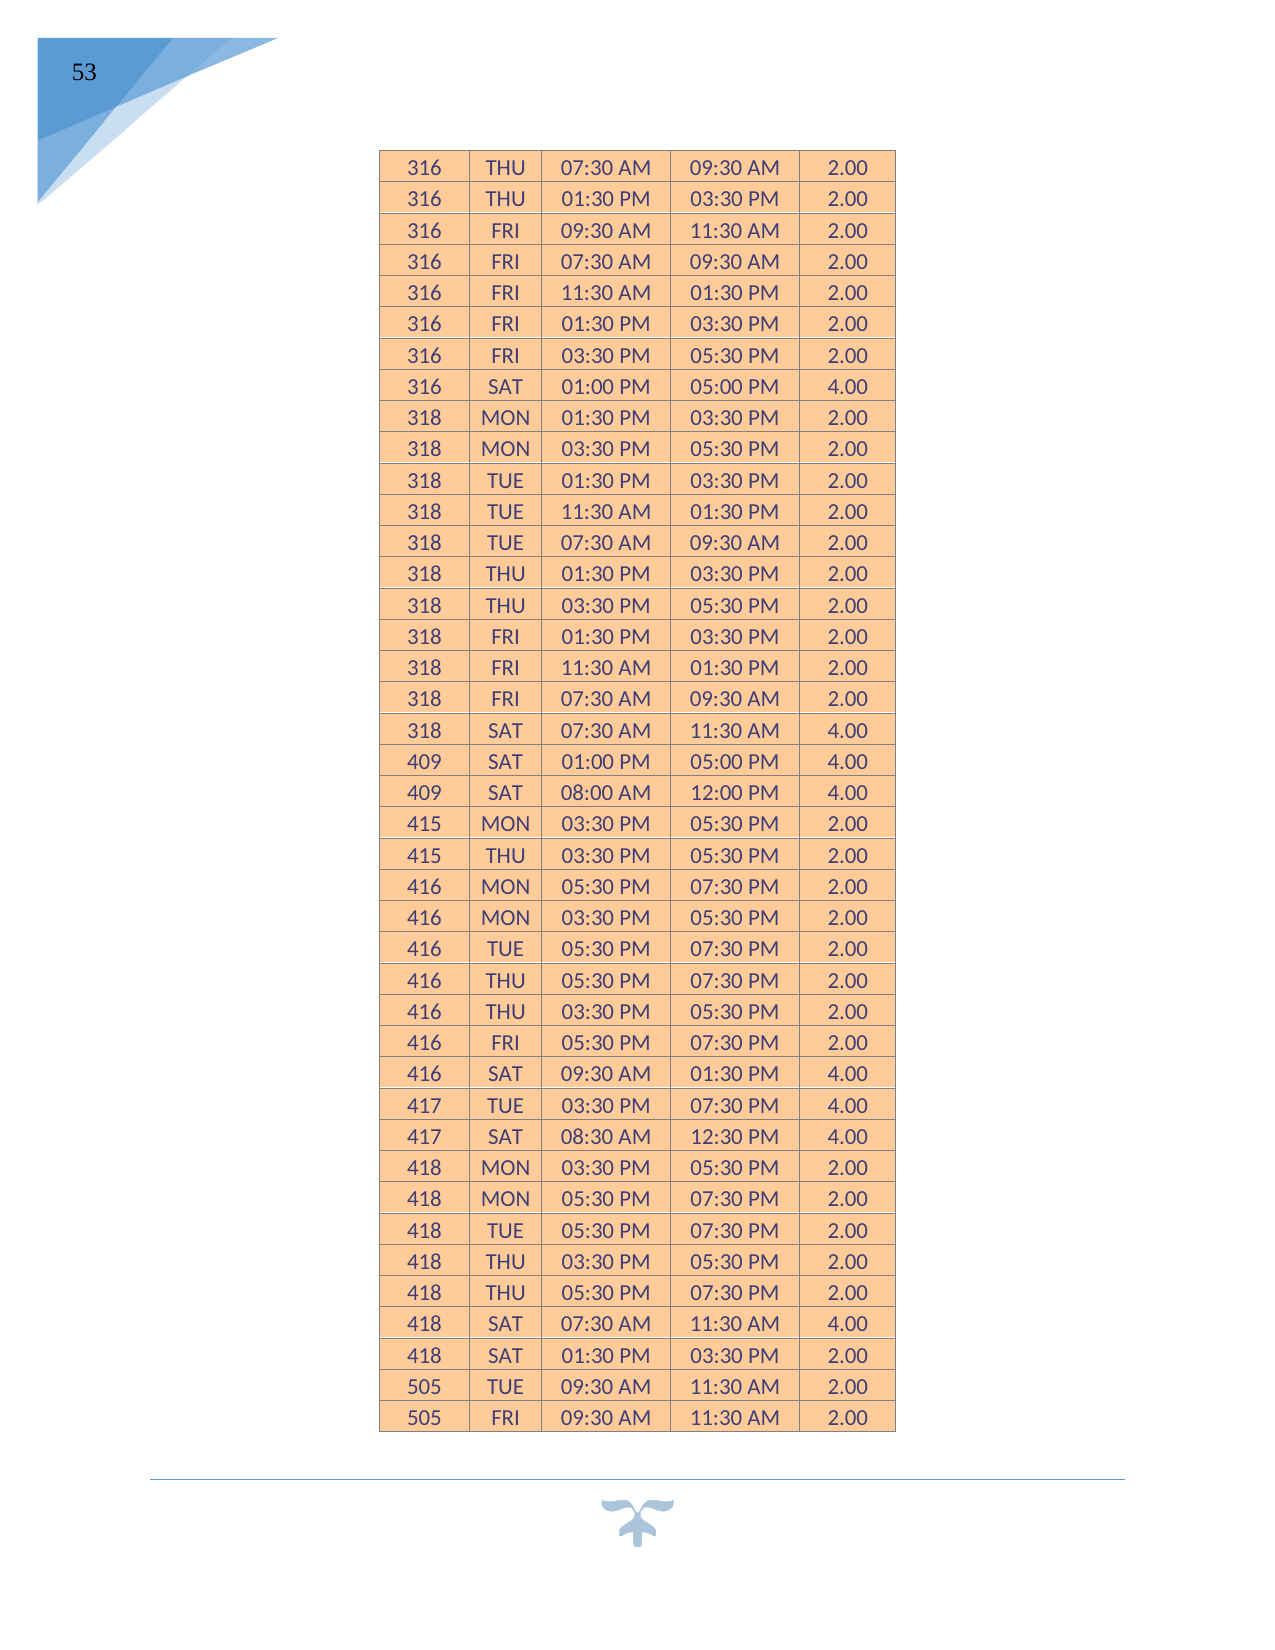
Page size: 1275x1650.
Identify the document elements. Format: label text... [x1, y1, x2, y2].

table_cell 05:30 PM [542, 870, 670, 900]
table_cell 07:30 AM [542, 151, 670, 181]
table_cell 505 [380, 1401, 469, 1431]
table_cell 07:30 AM [542, 1307, 670, 1337]
table_cell 03:30 PM [542, 1089, 670, 1119]
table_cell 03:30 PM [542, 901, 670, 931]
table_cell SAT [470, 370, 541, 400]
table_cell 416 [380, 1026, 469, 1056]
table_cell FRI [470, 1026, 541, 1056]
table_cell SAT [470, 745, 541, 775]
table_cell 418 [380, 1307, 469, 1337]
table_cell 03:30 PM [542, 339, 670, 369]
table_cell 2.00 [800, 839, 895, 869]
table_cell 07:30 PM [671, 1026, 799, 1056]
table_cell THU [470, 589, 541, 619]
table_cell FRI [470, 682, 541, 712]
table_cell 09:30 AM [542, 1057, 670, 1087]
table_cell 03:30 PM [542, 807, 670, 837]
table_cell 05:30 PM [671, 807, 799, 837]
table_cell THU [470, 182, 541, 212]
table_cell 2.00 [800, 807, 895, 837]
table_cell 01:30 PM [542, 1339, 670, 1369]
table_cell 318 [380, 526, 469, 556]
table_cell 2.00 [800, 1151, 895, 1181]
table_cell 05:30 PM [542, 1276, 670, 1306]
table_cell 07:30 PM [671, 1089, 799, 1119]
table_cell 2.00 [800, 589, 895, 619]
table_cell 2.00 [800, 651, 895, 681]
table_cell 316 [380, 182, 469, 212]
table_cell 316 [380, 245, 469, 275]
table_cell 318 [380, 464, 469, 494]
table_cell 03:30 PM [542, 995, 670, 1025]
table_cell 2.00 [800, 682, 895, 712]
table_cell TUE [470, 932, 541, 962]
table_cell 03:30 PM [671, 307, 799, 337]
table_cell 316 [380, 339, 469, 369]
table_cell FRI [470, 651, 541, 681]
table_cell 318 [380, 401, 469, 431]
table_cell 01:30 PM [671, 651, 799, 681]
table_cell 2.00 [800, 182, 895, 212]
table_cell 01:30 PM [542, 464, 670, 494]
table_cell 03:30 PM [542, 432, 670, 462]
table_cell 01:30 PM [671, 276, 799, 306]
table_cell 03:30 PM [542, 589, 670, 619]
table_cell TUE [470, 1214, 541, 1244]
table_cell 05:00 PM [671, 370, 799, 400]
table_cell 415 [380, 839, 469, 869]
table_cell 2.00 [800, 339, 895, 369]
table_cell 05:00 PM [671, 745, 799, 775]
table_cell 418 [380, 1214, 469, 1244]
table_cell 417 [380, 1120, 469, 1150]
table_cell 01:30 PM [671, 495, 799, 525]
table_cell 4.00 [800, 1089, 895, 1119]
table_cell 03:30 PM [671, 557, 799, 587]
table_cell 05:30 PM [671, 839, 799, 869]
table_cell 318 [380, 620, 469, 650]
table_cell 2.00 [800, 964, 895, 994]
table_cell 03:30 PM [671, 401, 799, 431]
table_cell 03:30 PM [542, 1245, 670, 1275]
table_cell 4.00 [800, 1057, 895, 1087]
table_cell FRI [470, 214, 541, 244]
table_cell 2.00 [800, 901, 895, 931]
table_cell 2.00 [800, 1182, 895, 1212]
table_cell 11:30 AM [671, 714, 799, 744]
table_cell 01:00 PM [542, 745, 670, 775]
table_cell 11:30 AM [542, 651, 670, 681]
table_cell MON [470, 432, 541, 462]
table_cell 4.00 [800, 714, 895, 744]
table_cell 01:30 PM [542, 401, 670, 431]
table_cell 07:30 PM [671, 1276, 799, 1306]
table_cell THU [470, 1276, 541, 1306]
table_cell 07:30 PM [671, 964, 799, 994]
table_cell 505 [380, 1370, 469, 1400]
table_cell 2.00 [800, 1339, 895, 1369]
table_cell 11:30 AM [671, 1307, 799, 1337]
table_cell TUE [470, 464, 541, 494]
table_cell MON [470, 401, 541, 431]
table_cell 318 [380, 651, 469, 681]
table_cell 316 [380, 307, 469, 337]
table_cell 2.00 [800, 401, 895, 431]
table_cell 07:30 PM [671, 1214, 799, 1244]
table_cell 416 [380, 870, 469, 900]
table_cell 05:30 PM [542, 932, 670, 962]
table_cell 318 [380, 714, 469, 744]
table_cell 09:30 AM [542, 214, 670, 244]
table_cell 05:30 PM [671, 589, 799, 619]
table_cell 03:30 PM [671, 182, 799, 212]
table_cell FRI [470, 1401, 541, 1431]
table_cell FRI [470, 276, 541, 306]
table_cell 416 [380, 1057, 469, 1087]
table_cell 01:30 PM [542, 182, 670, 212]
table_cell 4.00 [800, 1307, 895, 1337]
table_cell 409 [380, 745, 469, 775]
table_cell 11:30 AM [671, 1370, 799, 1400]
table_cell 2.00 [800, 1026, 895, 1056]
table_cell 316 [380, 214, 469, 244]
table_cell 12:30 PM [671, 1120, 799, 1150]
table_cell 4.00 [800, 370, 895, 400]
table_cell 2.00 [800, 214, 895, 244]
table_cell SAT [470, 1057, 541, 1087]
table_cell 418 [380, 1276, 469, 1306]
table_cell 09:30 AM [671, 245, 799, 275]
table_cell 09:30 AM [542, 1370, 670, 1400]
table_cell FRI [470, 245, 541, 275]
table_cell THU [470, 995, 541, 1025]
table_cell 418 [380, 1182, 469, 1212]
table_cell 09:30 AM [671, 526, 799, 556]
table_cell 12:00 PM [671, 776, 799, 806]
table_cell TUE [470, 1089, 541, 1119]
table_cell 2.00 [800, 620, 895, 650]
table_cell 03:30 PM [671, 620, 799, 650]
table_cell 415 [380, 807, 469, 837]
table_cell 409 [380, 776, 469, 806]
table_cell 05:30 PM [671, 339, 799, 369]
table_cell 09:30 AM [542, 1401, 670, 1431]
table_cell FRI [470, 620, 541, 650]
table_cell MON [470, 1182, 541, 1212]
table_cell 417 [380, 1089, 469, 1119]
table_cell FRI [470, 339, 541, 369]
table_cell 03:30 PM [542, 1151, 670, 1181]
table_cell 418 [380, 1245, 469, 1275]
table_cell MON [470, 870, 541, 900]
table_cell 11:30 AM [671, 1401, 799, 1431]
table_cell 416 [380, 995, 469, 1025]
table_cell 07:30 PM [671, 870, 799, 900]
table_cell 418 [380, 1339, 469, 1369]
table_cell 4.00 [800, 776, 895, 806]
table_cell THU [470, 964, 541, 994]
table_cell 01:30 PM [542, 620, 670, 650]
table_cell SAT [470, 776, 541, 806]
table_cell 2.00 [800, 151, 895, 181]
table_cell 01:30 PM [542, 557, 670, 587]
table_cell 418 [380, 1151, 469, 1181]
table_cell 4.00 [800, 1120, 895, 1150]
table_cell 01:30 PM [671, 1057, 799, 1087]
table_cell FRI [470, 307, 541, 337]
table_cell 2.00 [800, 464, 895, 494]
table_cell 05:30 PM [542, 1026, 670, 1056]
table_cell 4.00 [800, 745, 895, 775]
table_cell 07:30 AM [542, 682, 670, 712]
table_cell 07:30 AM [542, 245, 670, 275]
table_cell 2.00 [800, 245, 895, 275]
table_cell 2.00 [800, 495, 895, 525]
table_cell TUE [470, 526, 541, 556]
table_cell 03:30 PM [671, 1339, 799, 1369]
table_cell 08:30 AM [542, 1120, 670, 1150]
table_cell 01:00 PM [542, 370, 670, 400]
table_cell THU [470, 151, 541, 181]
table_cell 01:30 PM [542, 307, 670, 337]
table_cell 2.00 [800, 870, 895, 900]
table_cell 318 [380, 589, 469, 619]
table_cell 05:30 PM [671, 432, 799, 462]
table_cell 05:30 PM [671, 995, 799, 1025]
table_cell 07:30 AM [542, 526, 670, 556]
table_cell 318 [380, 495, 469, 525]
table_cell 05:30 PM [542, 964, 670, 994]
table_cell 05:30 PM [671, 1151, 799, 1181]
table_cell SAT [470, 714, 541, 744]
table_cell 05:30 PM [542, 1182, 670, 1212]
table_cell MON [470, 1151, 541, 1181]
table_cell 416 [380, 932, 469, 962]
table_cell 03:30 PM [542, 839, 670, 869]
table_cell SAT [470, 1307, 541, 1337]
table_cell 2.00 [800, 557, 895, 587]
table_cell 316 [380, 151, 469, 181]
table_cell 11:30 AM [542, 276, 670, 306]
table_cell 05:30 PM [671, 1245, 799, 1275]
table_cell 2.00 [800, 995, 895, 1025]
table_cell 2.00 [800, 276, 895, 306]
table_cell 07:30 PM [671, 1182, 799, 1212]
table_cell TUE [470, 1370, 541, 1400]
table_cell SAT [470, 1120, 541, 1150]
table_cell TUE [470, 495, 541, 525]
table_cell 2.00 [800, 526, 895, 556]
table_cell 2.00 [800, 932, 895, 962]
table_cell 2.00 [800, 1401, 895, 1431]
table_cell 03:30 PM [671, 464, 799, 494]
table_cell 2.00 [800, 307, 895, 337]
table_cell 2.00 [800, 1214, 895, 1244]
table_cell 05:30 PM [671, 901, 799, 931]
table_cell 318 [380, 432, 469, 462]
table_cell MON [470, 901, 541, 931]
table_cell 416 [380, 901, 469, 931]
table_cell 316 [380, 276, 469, 306]
table_cell THU [470, 1245, 541, 1275]
table_cell THU [470, 557, 541, 587]
table_cell 09:30 AM [671, 151, 799, 181]
picture [37, 37, 279, 206]
table_cell 09:30 AM [671, 682, 799, 712]
table_cell 2.00 [800, 1276, 895, 1306]
table_cell 07:30 PM [671, 932, 799, 962]
table_cell 08:00 AM [542, 776, 670, 806]
table_cell 318 [380, 557, 469, 587]
table_cell 316 [380, 370, 469, 400]
table_cell 2.00 [800, 1245, 895, 1275]
table_cell 2.00 [800, 1370, 895, 1400]
table_cell 2.00 [800, 432, 895, 462]
table_cell MON [470, 807, 541, 837]
table_cell 11:30 AM [542, 495, 670, 525]
table_cell THU [470, 839, 541, 869]
table_cell 11:30 AM [671, 214, 799, 244]
table_cell 318 [380, 682, 469, 712]
table_cell 07:30 AM [542, 714, 670, 744]
table_cell SAT [470, 1339, 541, 1369]
table_cell 416 [380, 964, 469, 994]
table_cell 05:30 PM [542, 1214, 670, 1244]
